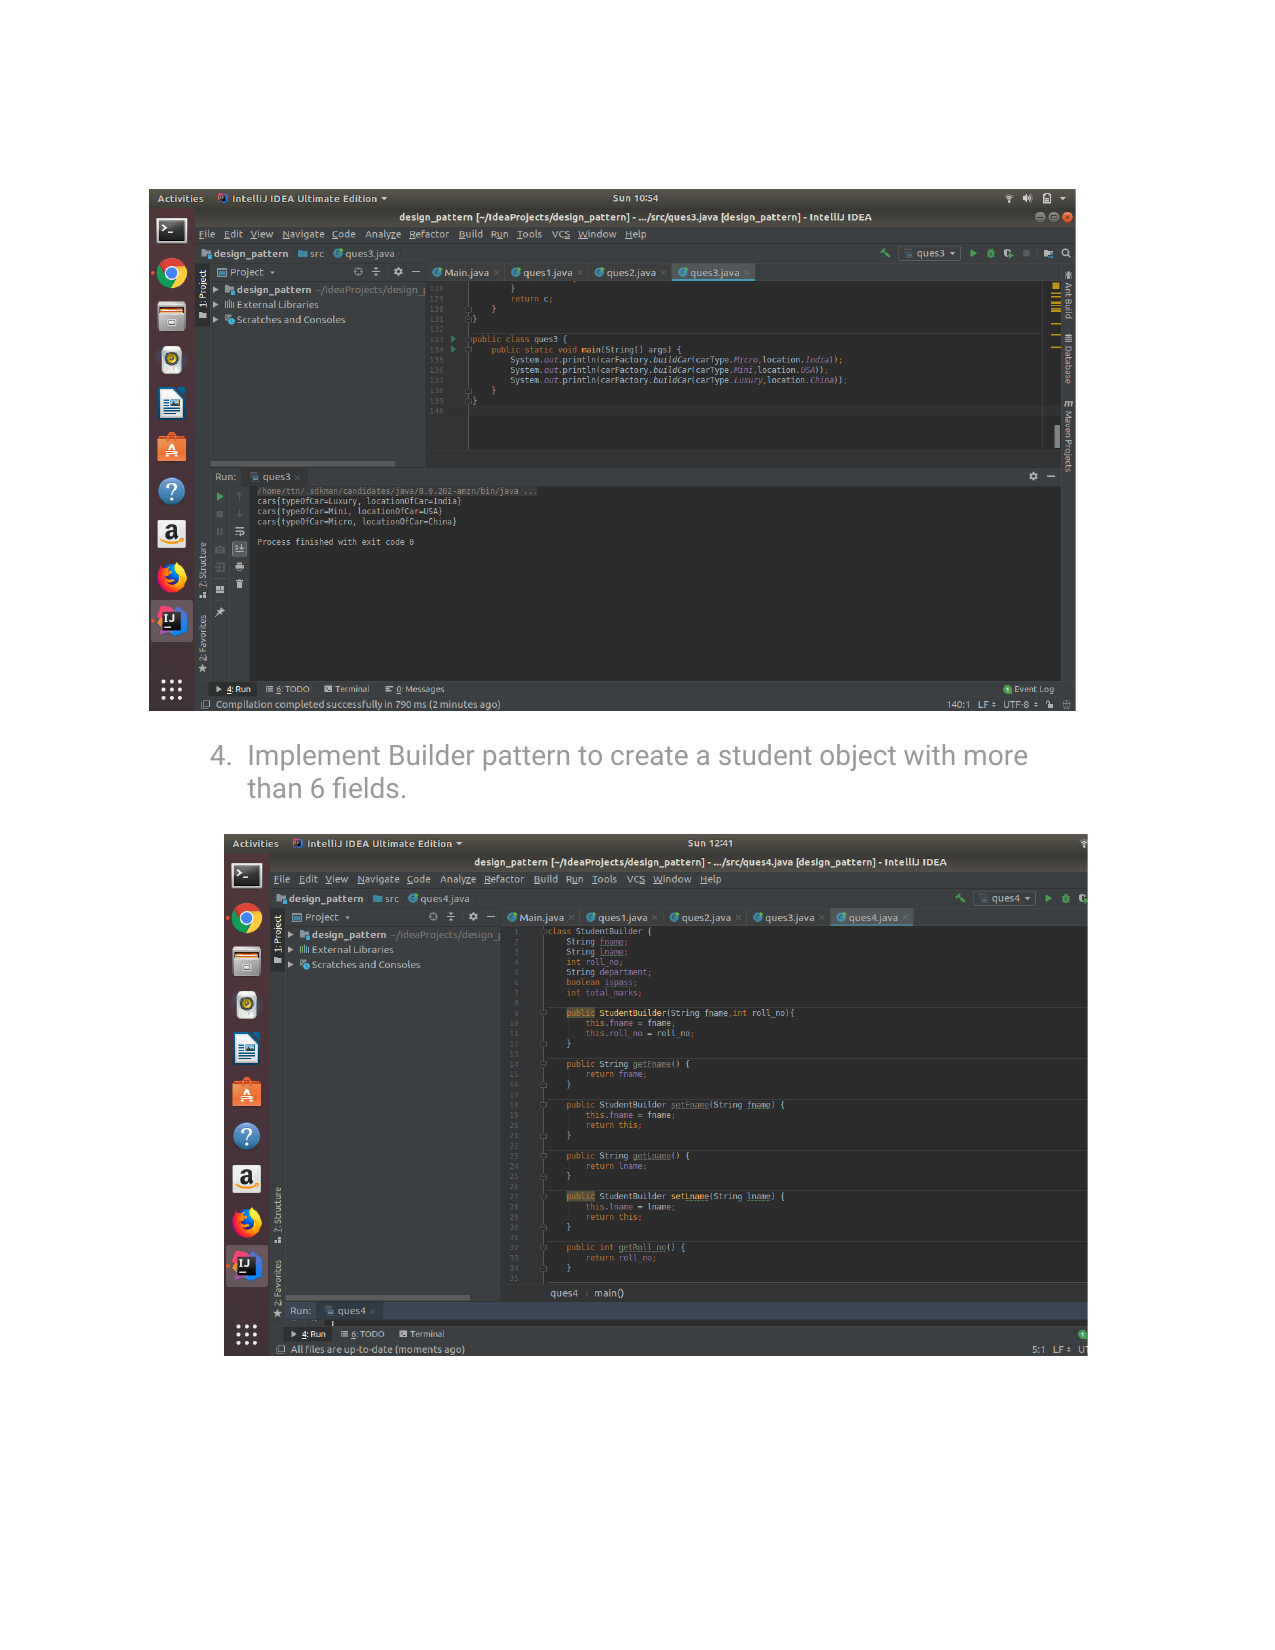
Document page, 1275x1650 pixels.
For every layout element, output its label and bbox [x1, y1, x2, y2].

picture [224, 834, 1088, 1356]
table_cell [139, 150, 1088, 1366]
picture [149, 189, 1076, 711]
